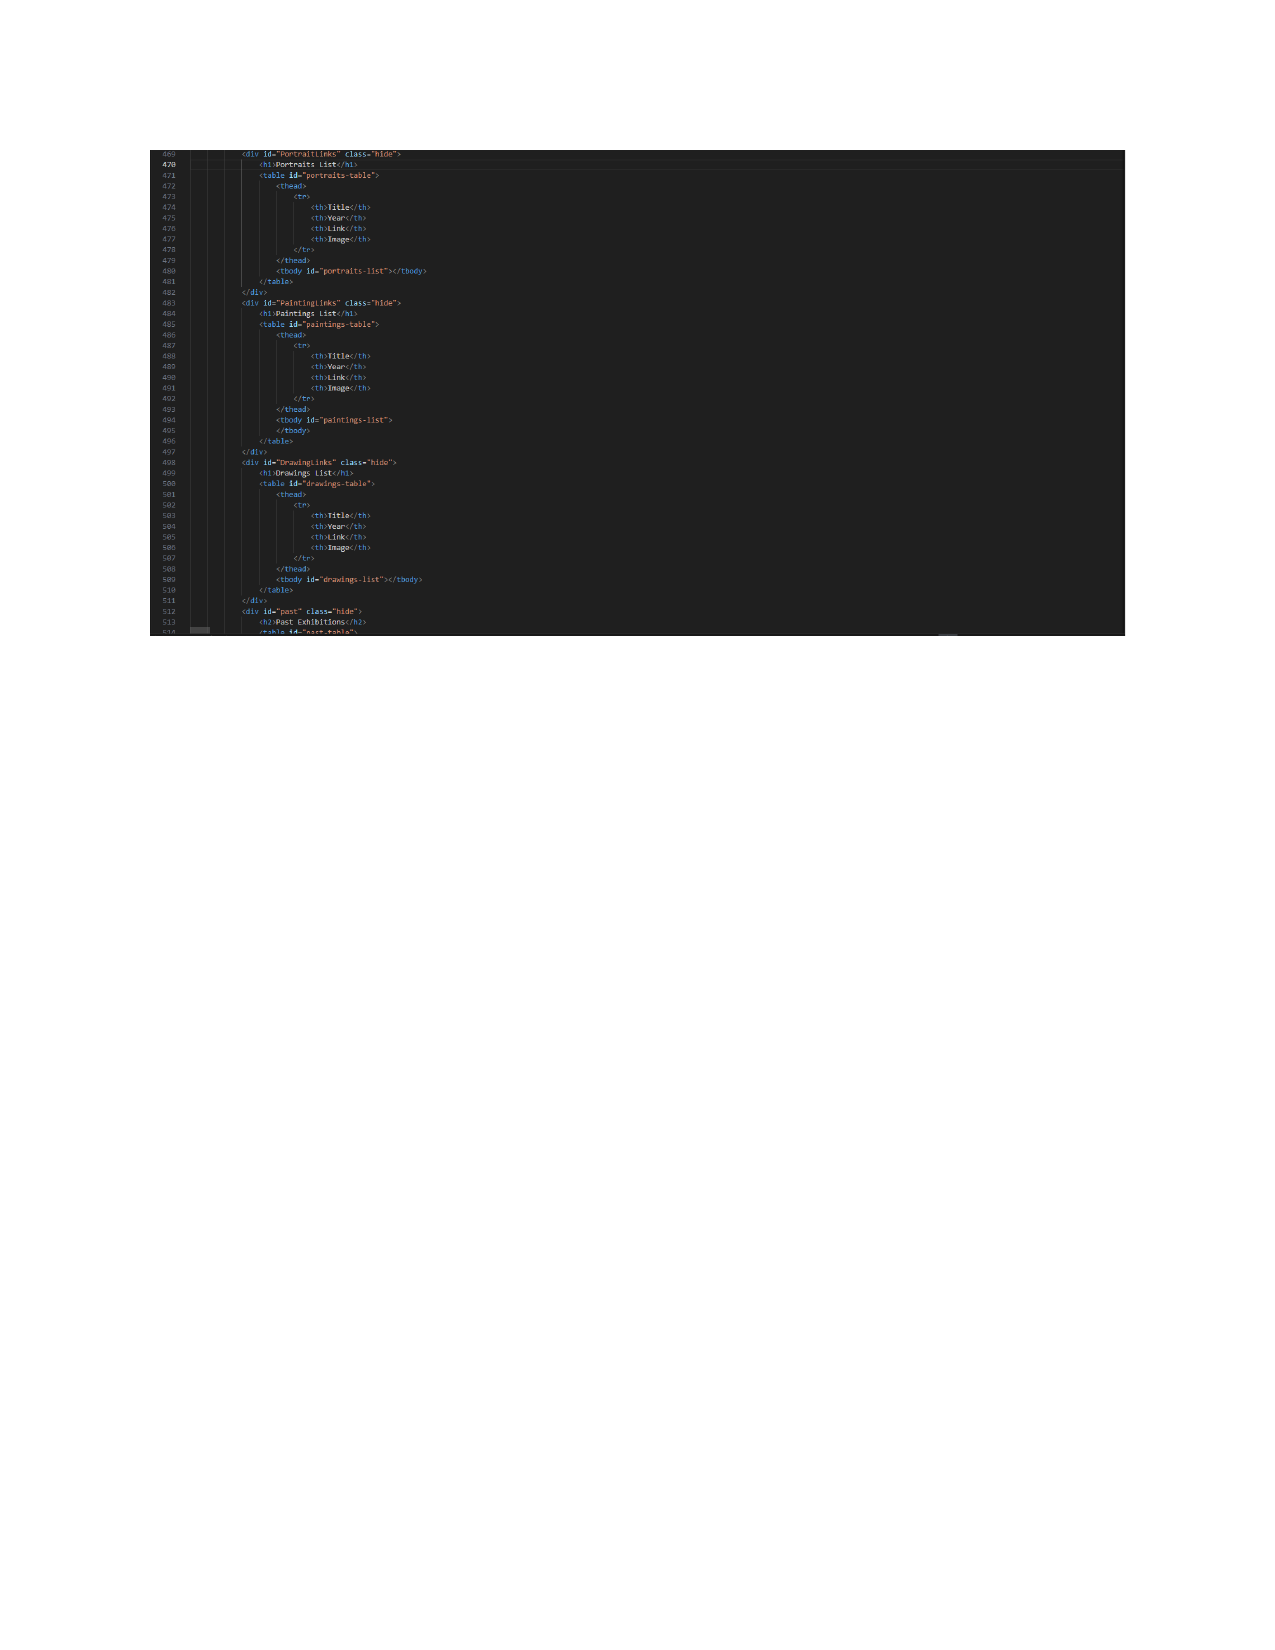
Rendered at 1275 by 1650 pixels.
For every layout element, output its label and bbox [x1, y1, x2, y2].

picture [150, 150, 1125, 636]
